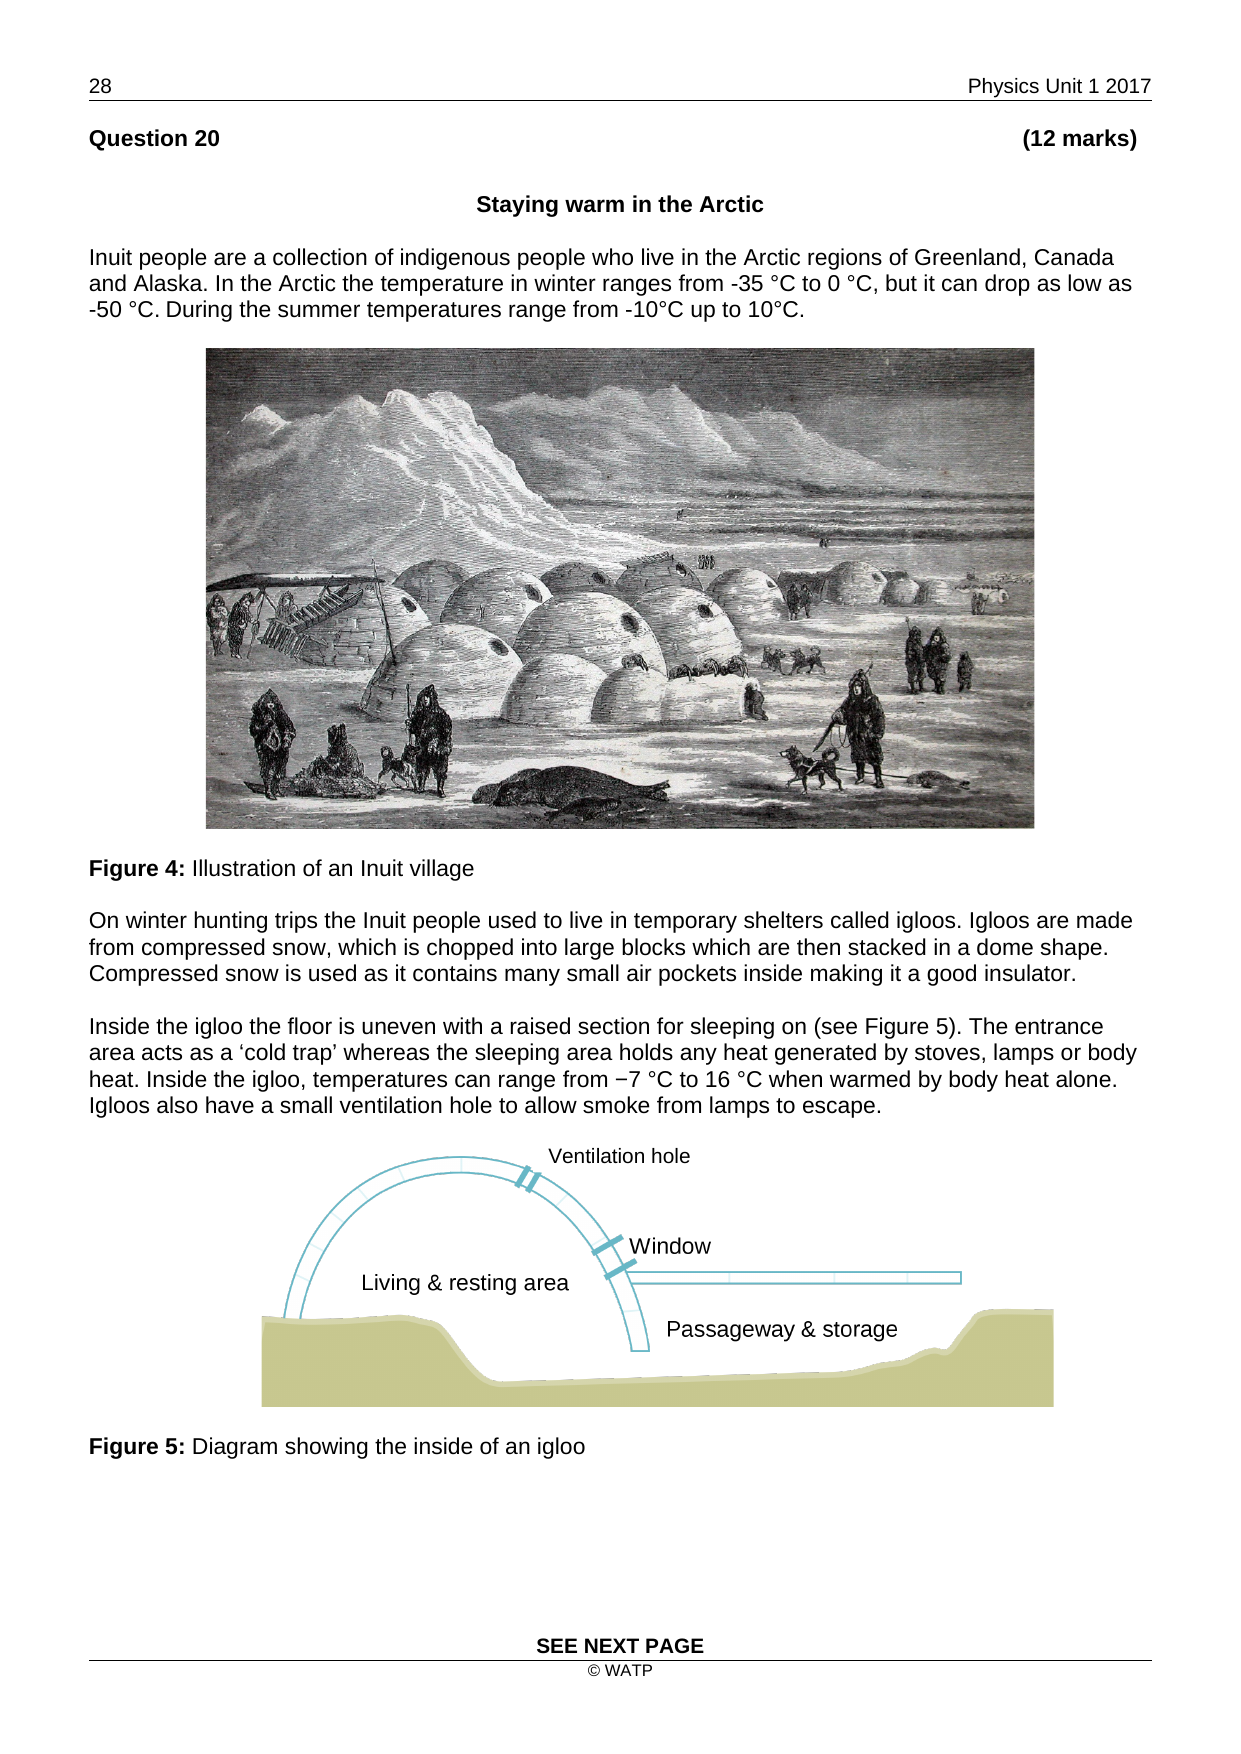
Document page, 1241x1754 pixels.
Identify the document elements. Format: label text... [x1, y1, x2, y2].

text Figure 5: Diagram showing the inside of an igloo [89, 1433, 1152, 1459]
picture [261, 1142, 1054, 1407]
picture [205, 348, 1035, 829]
text On winter hunting trips the Inuit people used to live in temporary shelters called igloos. Igloos are made from compressed snow, which is chopped into large blocks which are then stacked in a dome shape. Compressed snow is used as it contains many small air pockets inside making it a good insulator. [89, 907, 1152, 986]
text Figure 4: Illustration of an Inuit village [89, 855, 1152, 881]
text Staying warm in the Arctic [89, 191, 1152, 217]
text Inside the igloo the floor is uneven with a raised section for sleeping on (see Figure 5). The entrance area acts as a ‘cold trap’ whereas the sleeping area holds any heat generated by stoves, lamps or body heat. Inside the igloo, temperatures can range from −7 °C to 16 °C when warmed by body heat alone. Igloos also have a small ventilation hole to allow smoke from lamps to escape. [89, 1013, 1152, 1118]
text Inuit people are a collection of indigenous people who live in the Arctic regions of Greenland, Canada and Alaska. In the Arctic the temperature in winter ranges from -35 °C to 0 °C, but it can drop as low as -50 °C. During the summer temperatures range from -10°C up to 10°C. [89, 243, 1152, 323]
text Question 20 (12 marks) [89, 125, 1152, 151]
